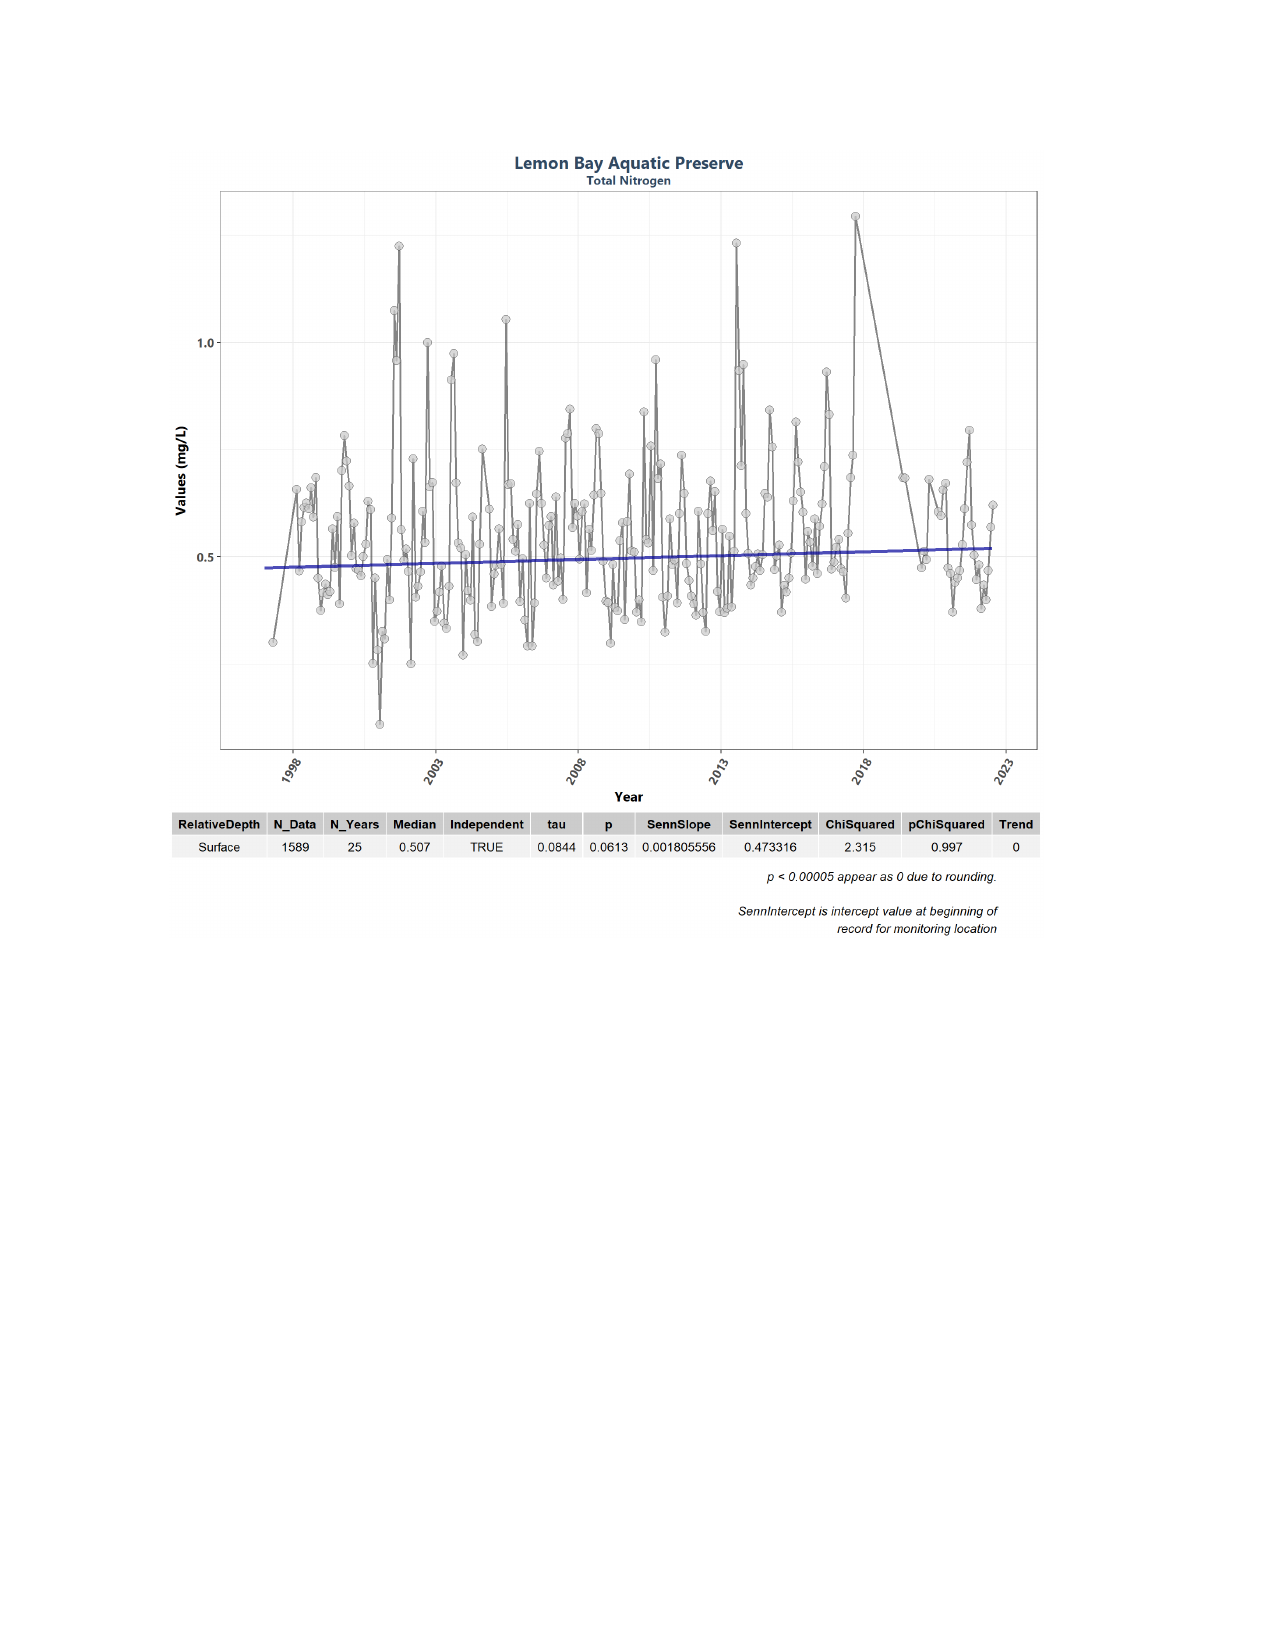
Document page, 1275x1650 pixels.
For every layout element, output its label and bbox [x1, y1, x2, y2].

picture [168, 150, 1044, 938]
